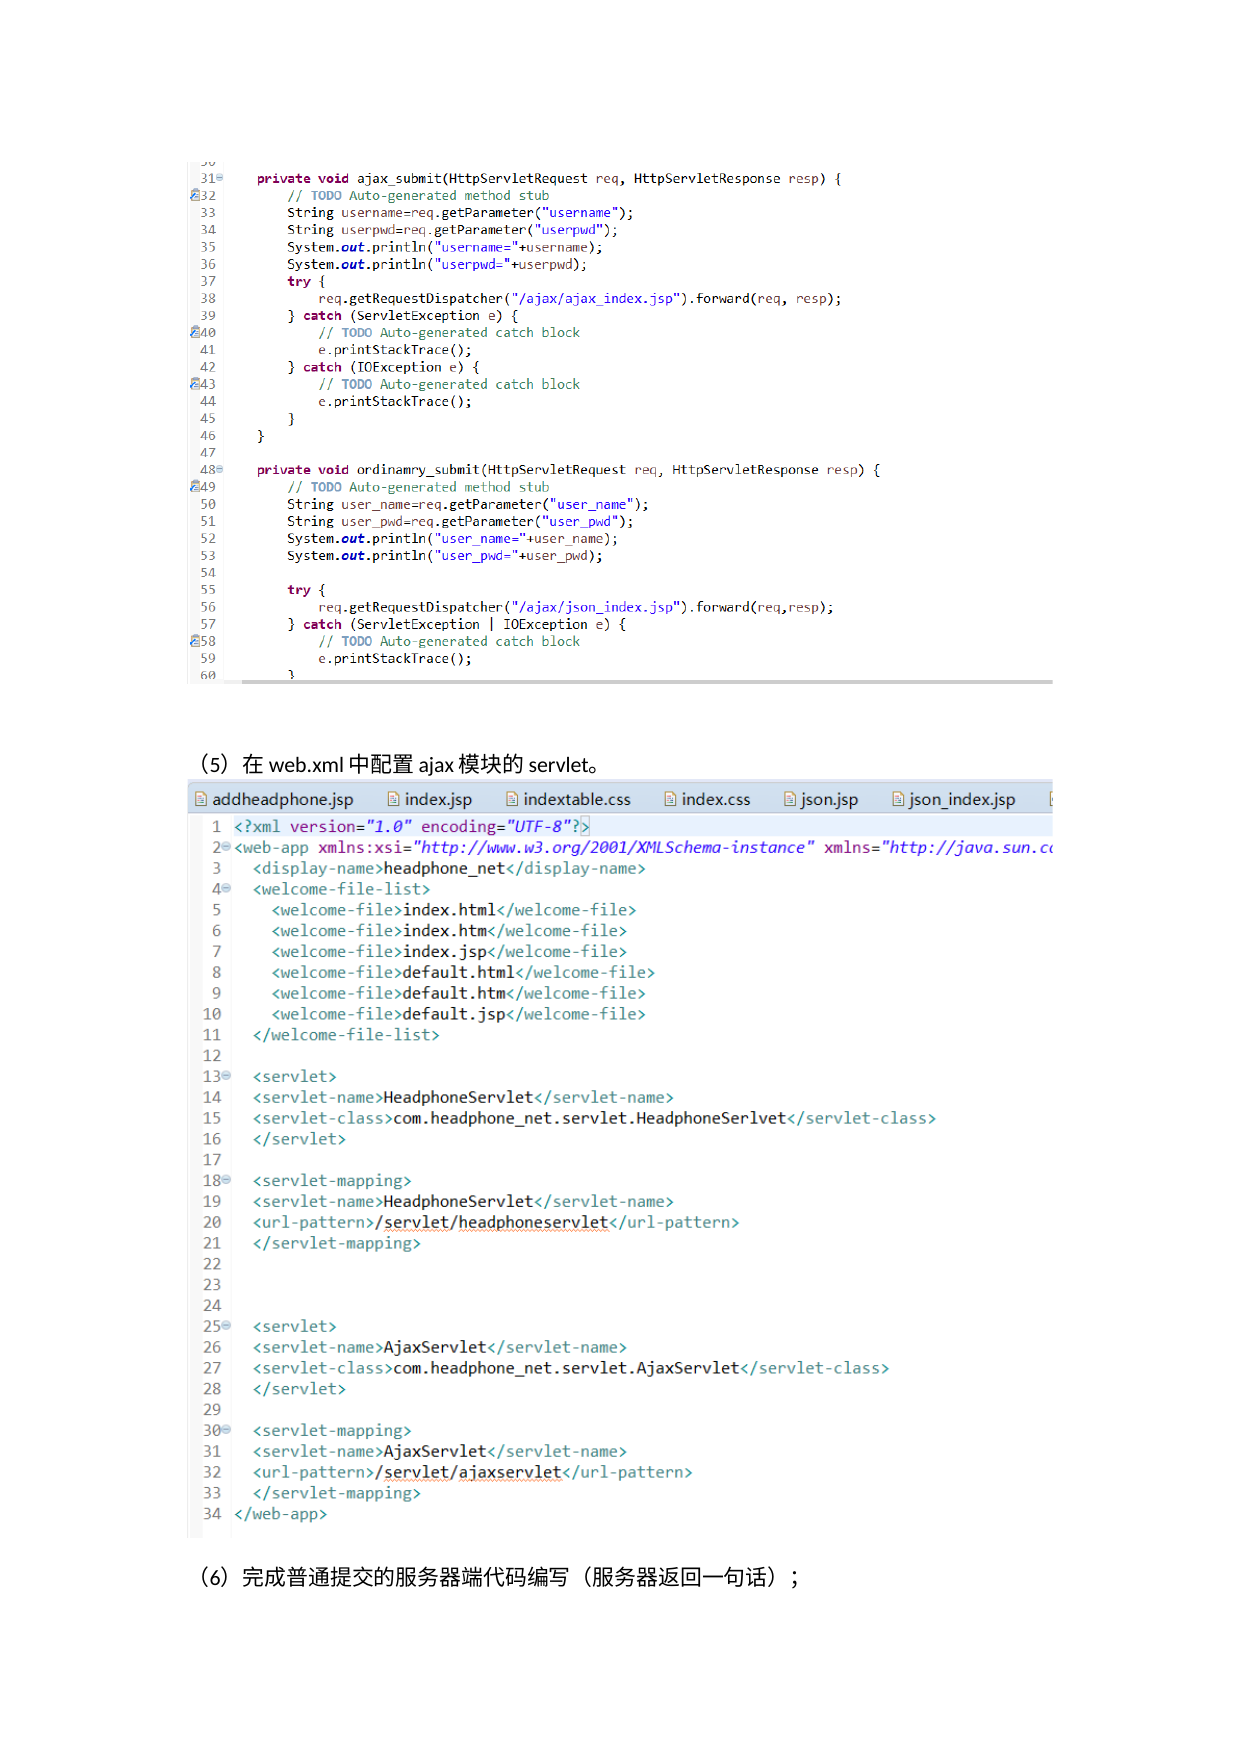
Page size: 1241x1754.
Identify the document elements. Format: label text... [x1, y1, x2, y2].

picture [187, 162, 1053, 684]
text （5）在web.xml中配置ajax模块的servlet。 [187, 747, 1053, 779]
picture [187, 779, 1053, 1538]
text （6）完成普通提交的服务器端代码编写（服务器返回一句话）； [187, 1559, 1053, 1592]
